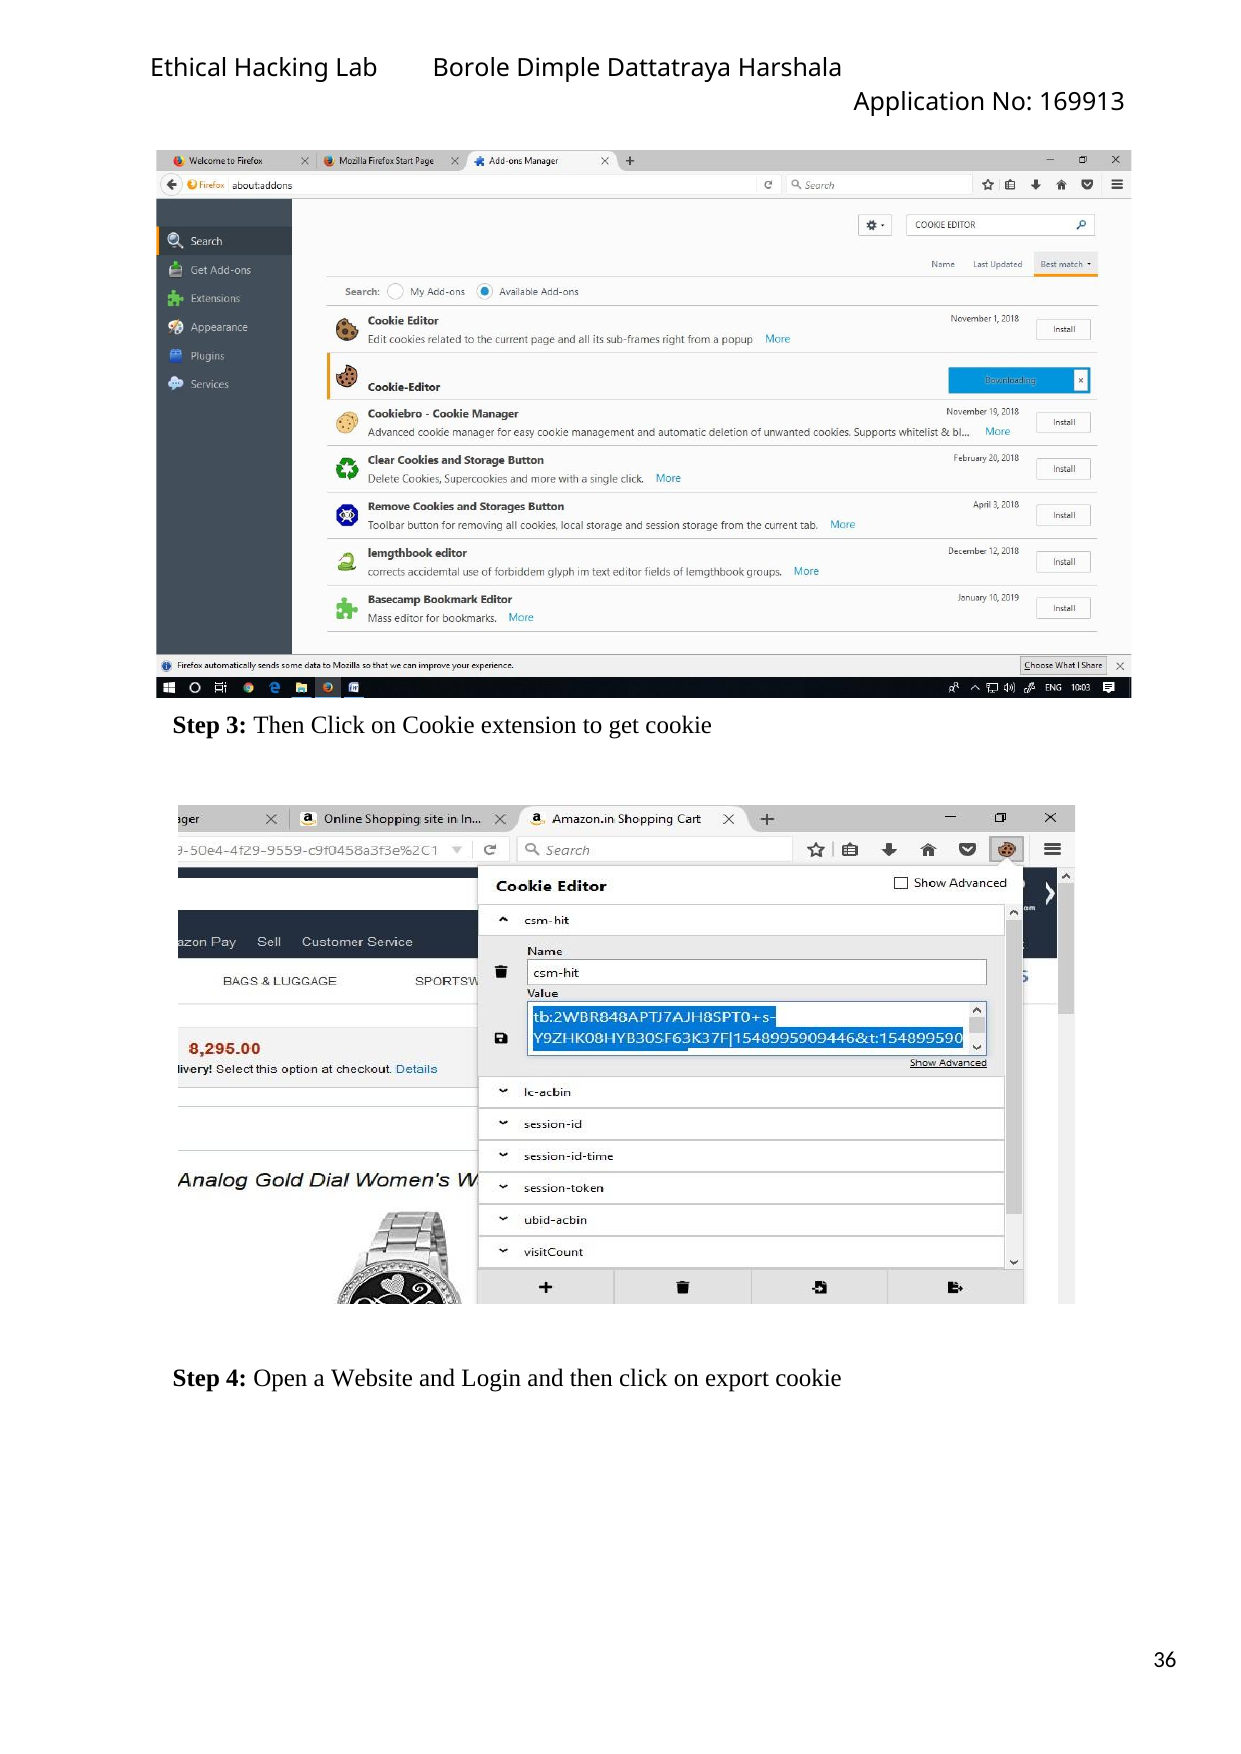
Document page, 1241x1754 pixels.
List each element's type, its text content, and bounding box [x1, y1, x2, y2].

picture [156, 150, 1132, 698]
picture [178, 805, 1076, 1304]
text Step 3: Then Click on Cookie extension to get cookie [149, 710, 1097, 739]
text Step 4: Open a Website and Login and then click on export cookie [149, 1363, 1097, 1392]
